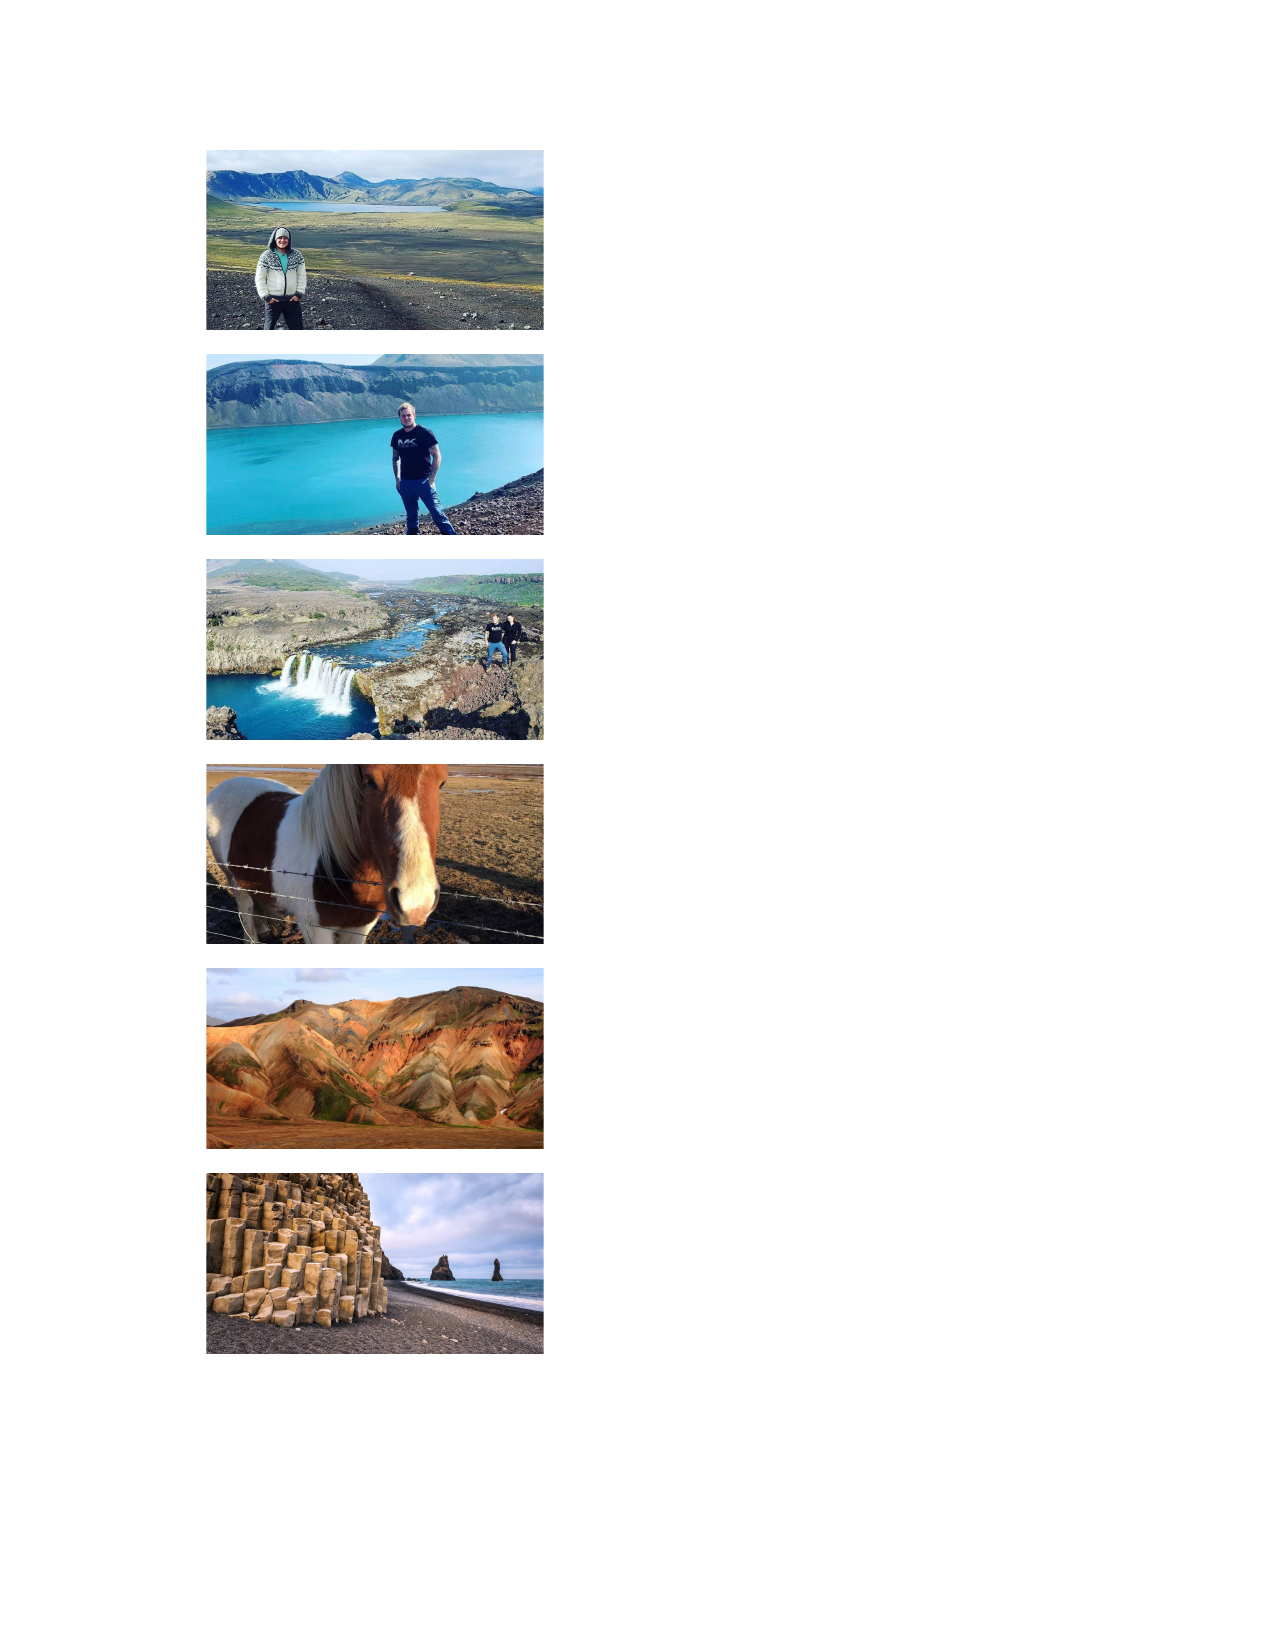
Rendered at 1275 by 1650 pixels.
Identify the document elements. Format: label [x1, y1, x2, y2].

picture [206, 1173, 544, 1354]
picture [206, 559, 544, 740]
picture [206, 354, 544, 535]
picture [206, 764, 544, 944]
picture [206, 150, 544, 330]
picture [206, 968, 544, 1149]
